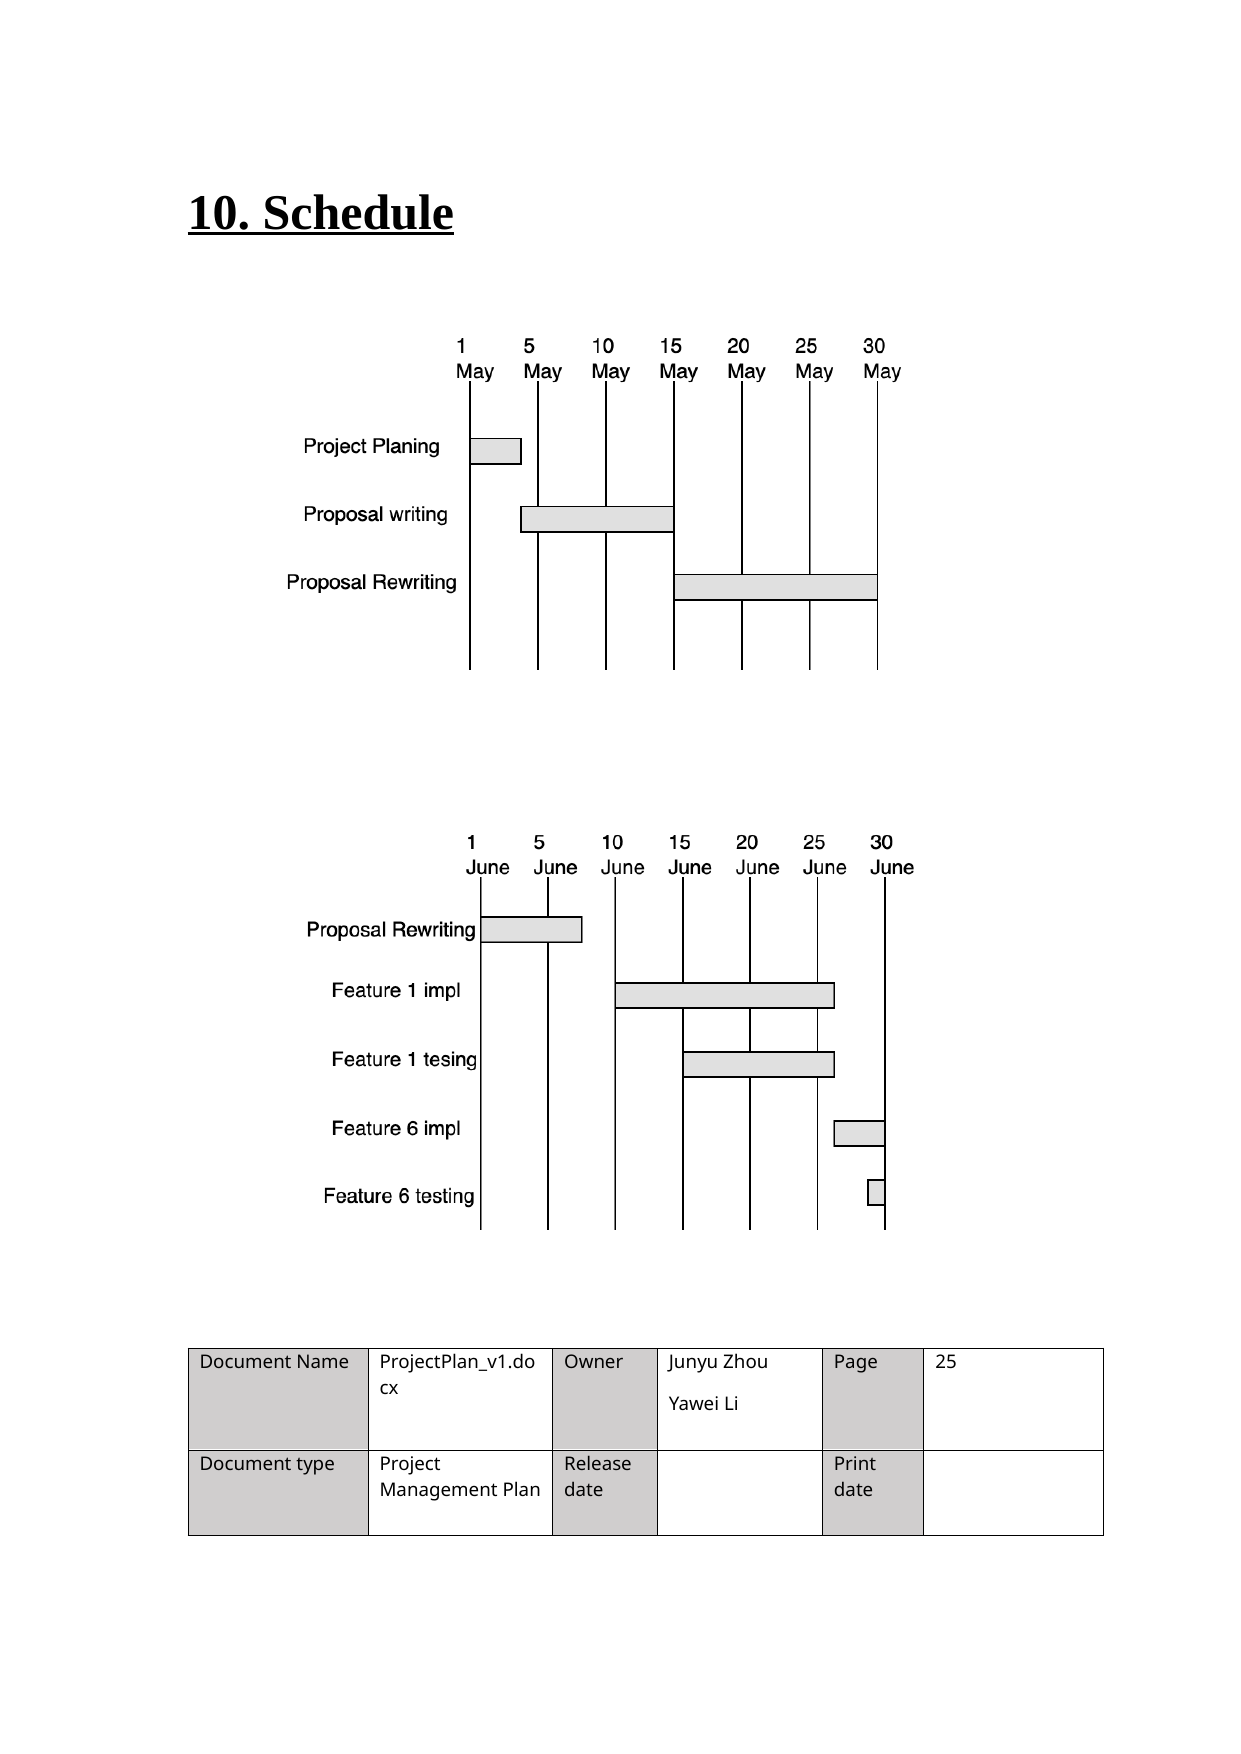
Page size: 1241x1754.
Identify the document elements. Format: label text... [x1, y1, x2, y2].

picture [262, 314, 978, 727]
subtitle 10. Schedule [187, 177, 1053, 245]
picture [257, 787, 983, 1294]
